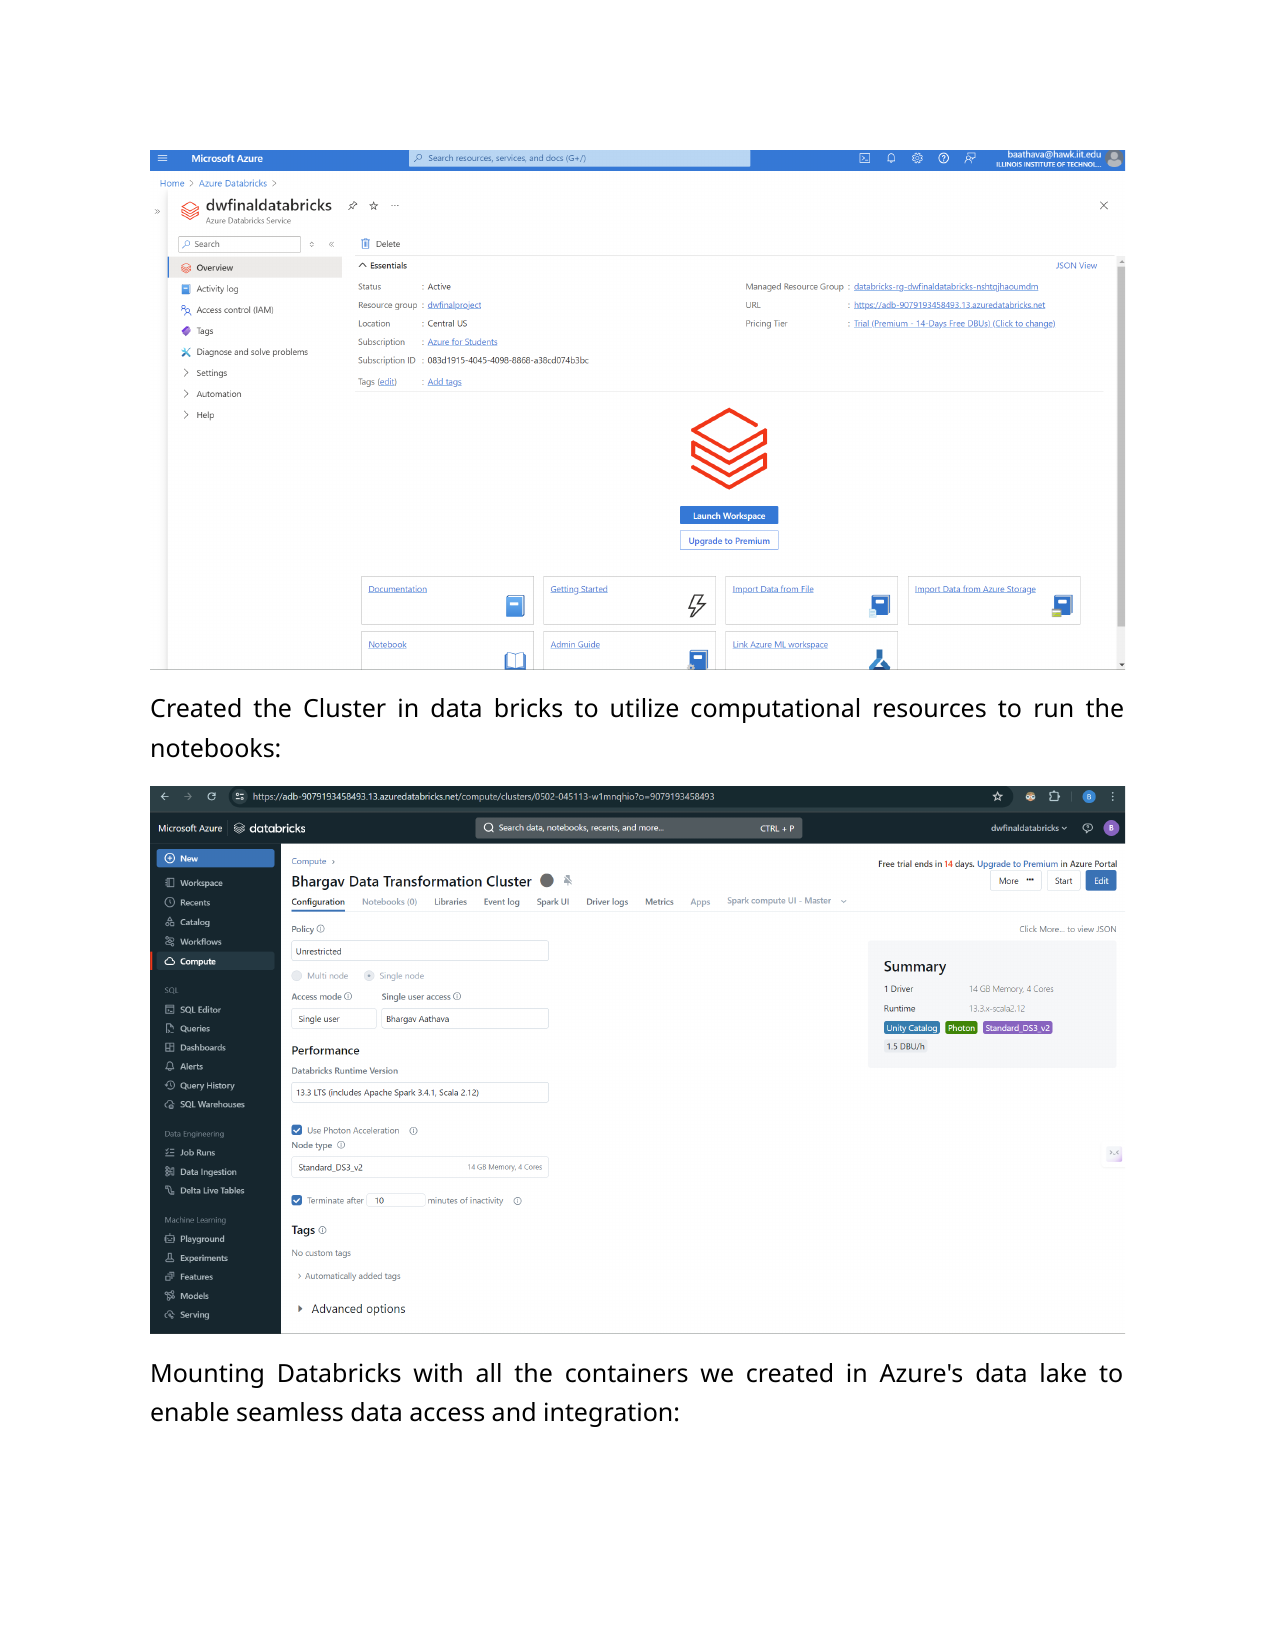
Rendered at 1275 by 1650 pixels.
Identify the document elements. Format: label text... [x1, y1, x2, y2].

picture [150, 786, 1125, 1334]
text Mounting Databricks with all the containers we created in Azure's data lake to enable seamless data access and integration: [150, 1356, 1125, 1429]
picture [150, 150, 1125, 670]
text Created the Cluster in data bricks to utilize computational resources to run the notebooks: [150, 691, 1125, 764]
